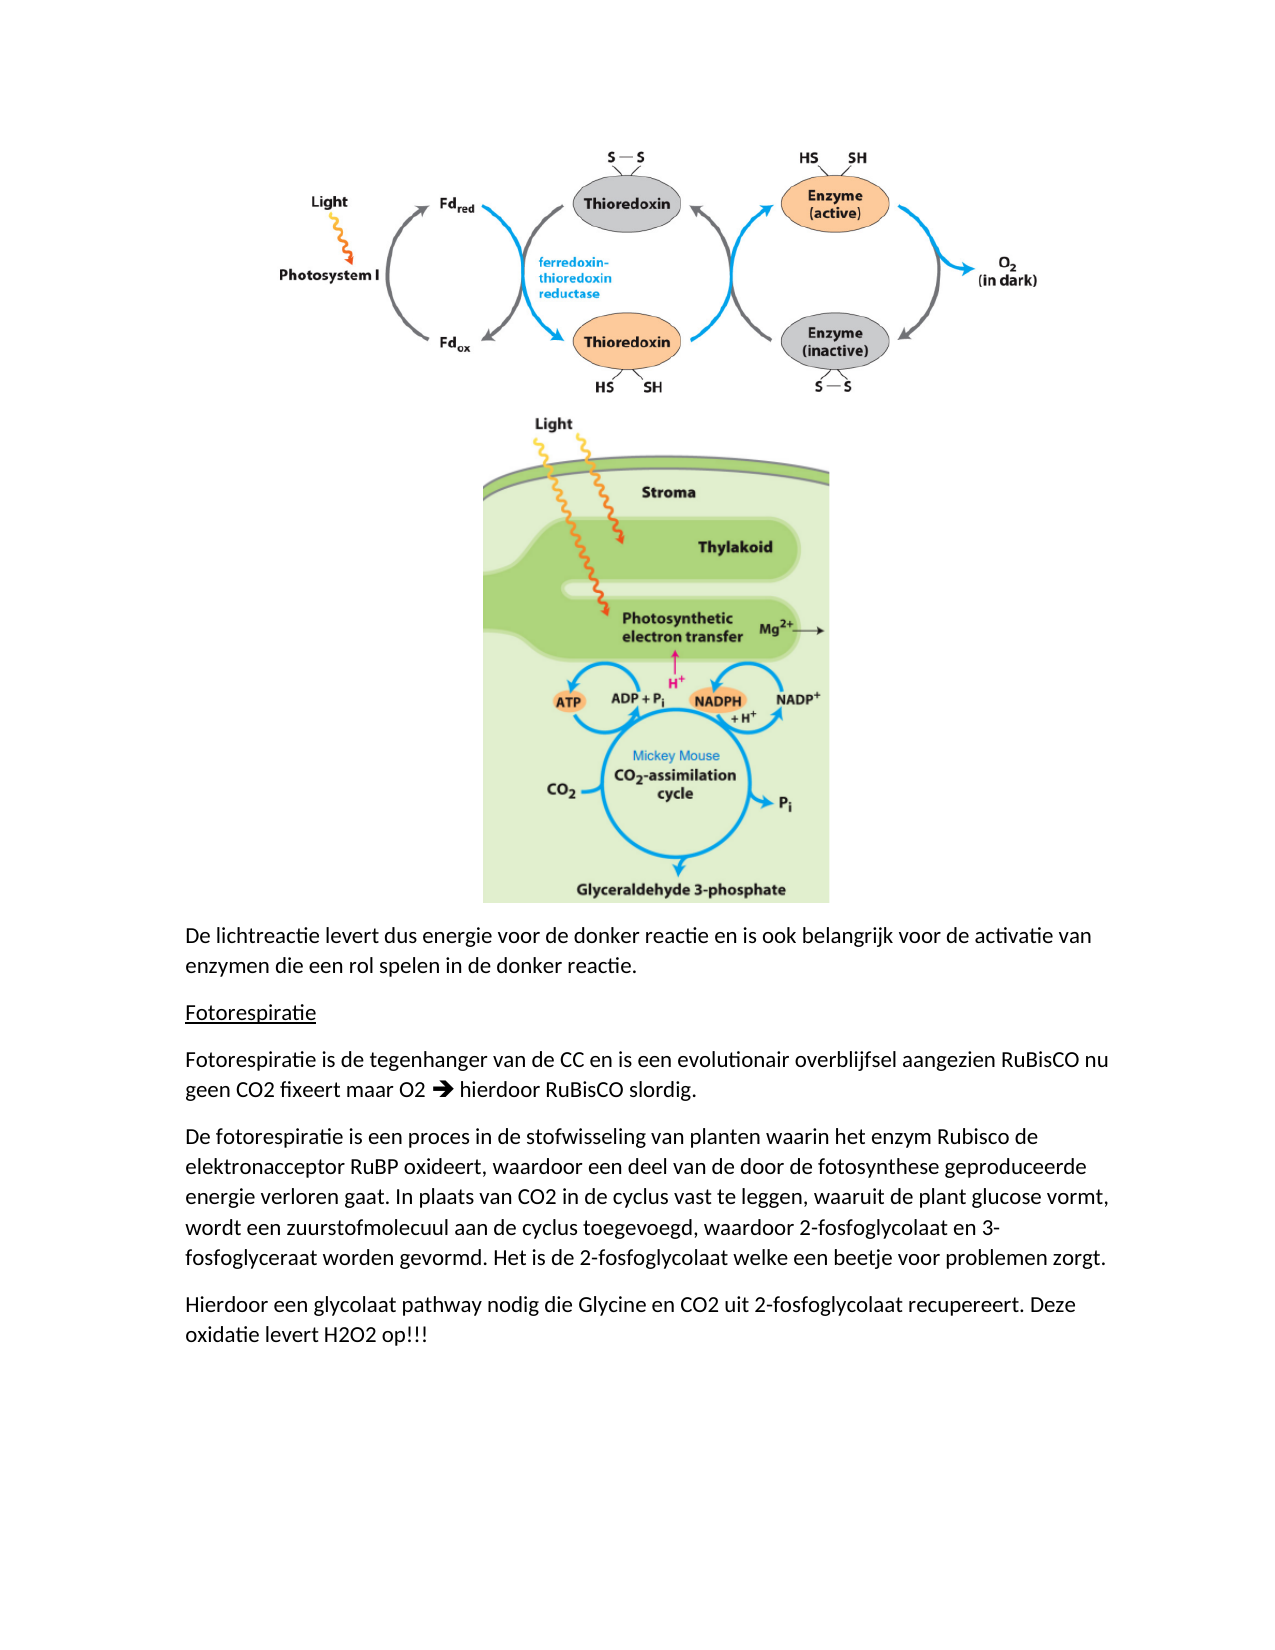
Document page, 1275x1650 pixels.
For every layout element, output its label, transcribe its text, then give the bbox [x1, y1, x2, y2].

text De fotorespiratie is een proces in de stofwisseling van planten waarin het enzym Rubisco de elektronacceptor RuBP oxideert, waardoor een deel van de door de fotosynthese geproduceerde energie verloren gaat. In plaats van CO2 in de cyclus vast te leggen, waaruit de plant glucose vormt, wordt een zuurstofmolecuul aan de cyclus toegevoegd, waardoor 2-fosfoglycolaat en 3-fosfoglyceraat worden gevormd. Het is de 2-fosfoglycolaat welke een beetje voor problemen zorgt. [185, 1122, 1127, 1271]
picture [483, 416, 830, 903]
text De lichtreactie levert dus energie voor de donker reactie en is ook belangrijk voor de activatie van enzymen die een rol spelen in de donker reactie. [185, 921, 1127, 979]
text Hierdoor een glycolaat pathway nodig die Glycine en CO2 uit 2-fosfoglycolaat recupereert. Deze oxidatie levert H2O2 op!!! [185, 1290, 1127, 1348]
picture [273, 147, 1039, 397]
text Fotorespiratie is de tegenhanger van de CC en is een evolutionair overblijfsel aangezien RuBisCO nu geen CO2 fixeert maar O2 hierdoor RuBisCO slordig. [185, 1045, 1127, 1103]
text Fotorespiratie [185, 998, 1127, 1026]
